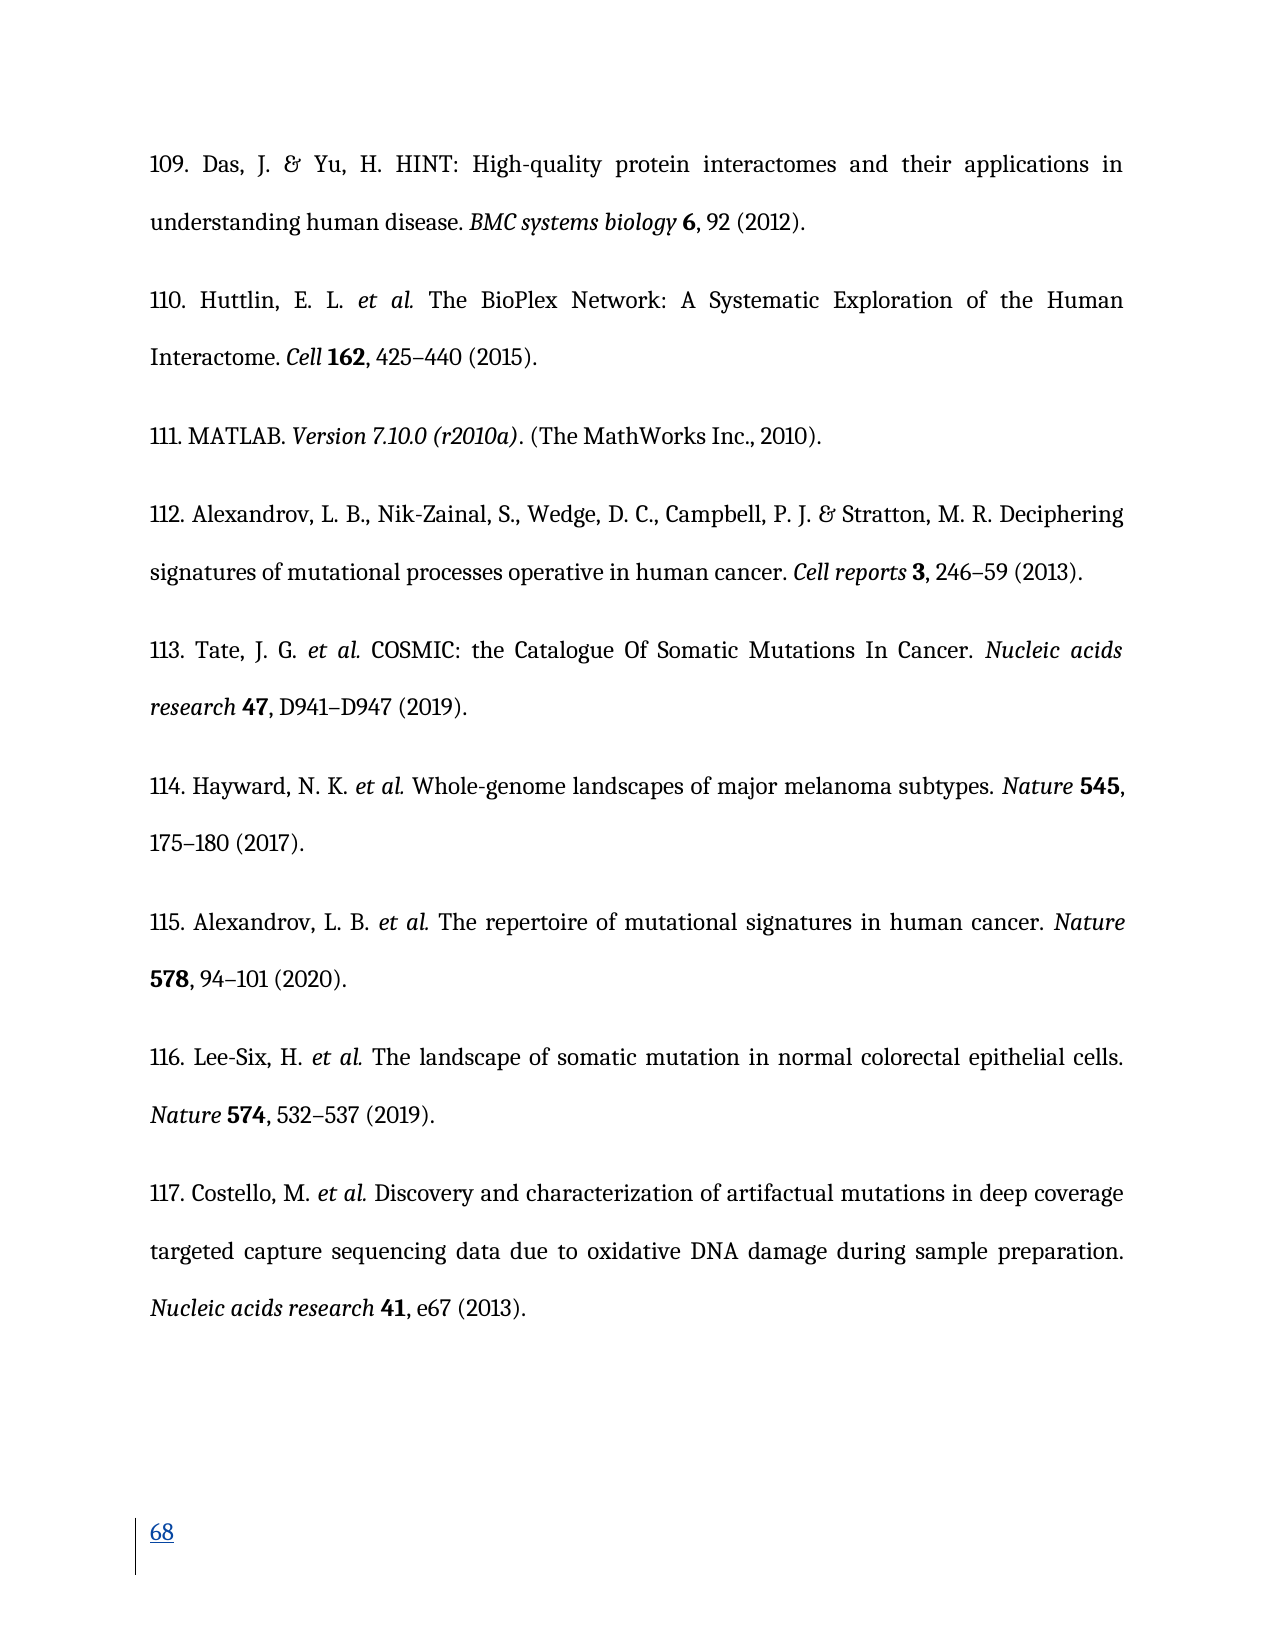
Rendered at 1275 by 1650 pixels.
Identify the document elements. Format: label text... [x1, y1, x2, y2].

text 115. Alexandrov, L. B. et al. The repertoire of mutational signatures in human cancer. Nature 578, 94–101 (2020). [150, 907, 1125, 994]
text 117. Costello, M. et al. Discovery and characterization of artifactual mutations in deep coverage targeted capture sequencing data due to oxidative DNA damage during sample preparation. Nucleic acids research 41, e67 (2013). [150, 1179, 1125, 1323]
text 111. MATLAB. Version 7.10.0 (r2010a). (The MathWorks Inc., 2010). [150, 422, 1125, 450]
text 114. Hayward, N. K. et al. Whole-genome landscapes of major melanoma subtypes. Nature 545, 175–180 (2017). [150, 772, 1125, 858]
text 112. Alexandrov, L. B., Nik-Zainal, S., Wedge, D. C., Campbell, P. J. & Stratton, M. R. Deciphering signatures of mutational processes operative in human cancer. Cell reports 3, 246–59 (2013). [150, 500, 1125, 586]
text 109. Das, J. & Yu, H. HINT: High-quality protein interactomes and their applications in understanding human disease. BMC systems biology 6, 92 (2012). [150, 150, 1125, 236]
text 110. Huttlin, E. L. et al. The BioPlex Network: A Systematic Exploration of the Human Interactome. Cell 162, 425–440 (2015). [150, 286, 1125, 372]
text 116. Lee-Six, H. et al. The landscape of somatic mutation in normal colorectal epithelial cells. Nature 574, 532–537 (2019). [150, 1043, 1125, 1129]
text 113. Tate, J. G. et al. COSMIC: the Catalogue Of Somatic Mutations In Cancer. Nucleic acids research 47, D941–D947 (2019). [150, 636, 1125, 722]
